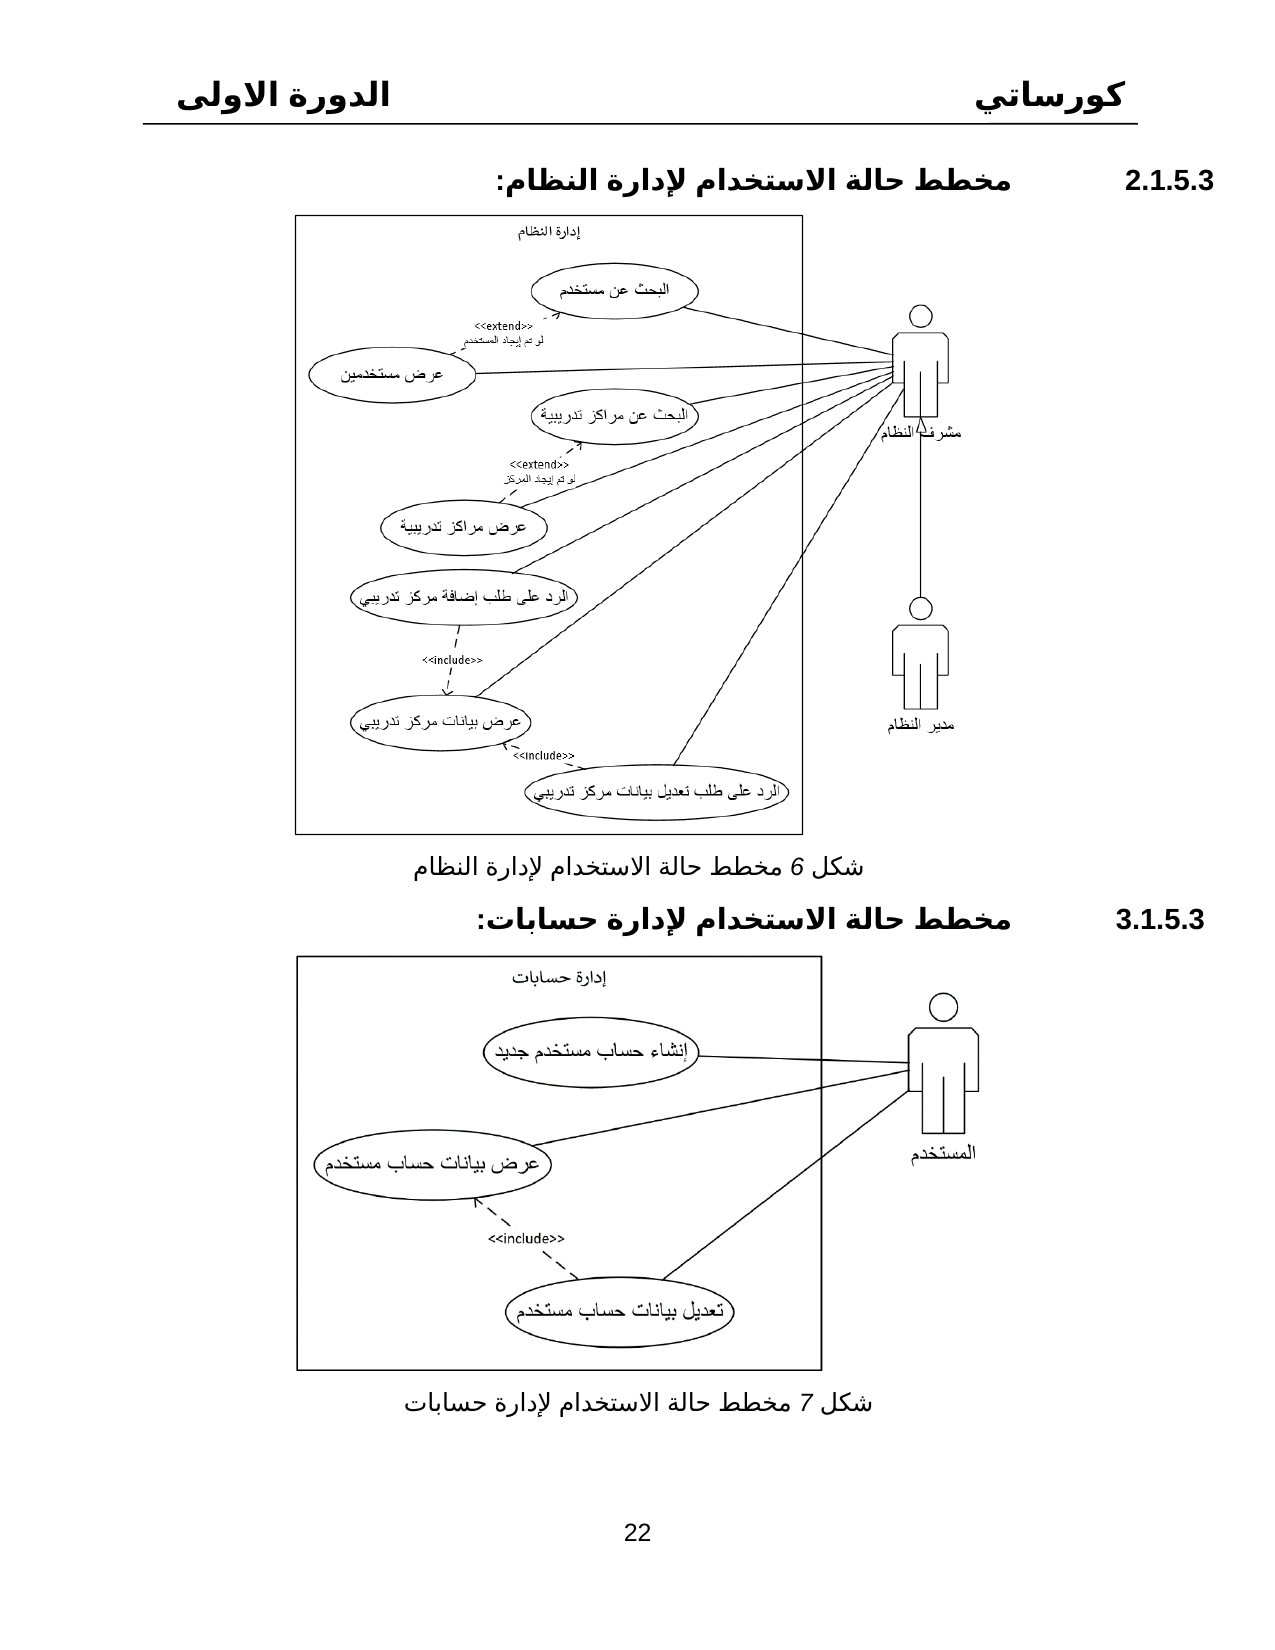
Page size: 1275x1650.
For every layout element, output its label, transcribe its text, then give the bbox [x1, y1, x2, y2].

subtitle مخطط حالة الاستخدام لإدارة النظام: [150, 162, 1125, 196]
text شكل 7 مخطط حالة الاستخدام لإدارة حسابات [150, 1388, 1125, 1417]
text شكل 6 مخطط حالة الاستخدام لإدارة النظام [150, 852, 1125, 881]
picture [292, 212, 983, 838]
subtitle مخطط حالة الاستخدام لإدارة حسابات: [150, 902, 1116, 935]
picture [292, 952, 983, 1374]
